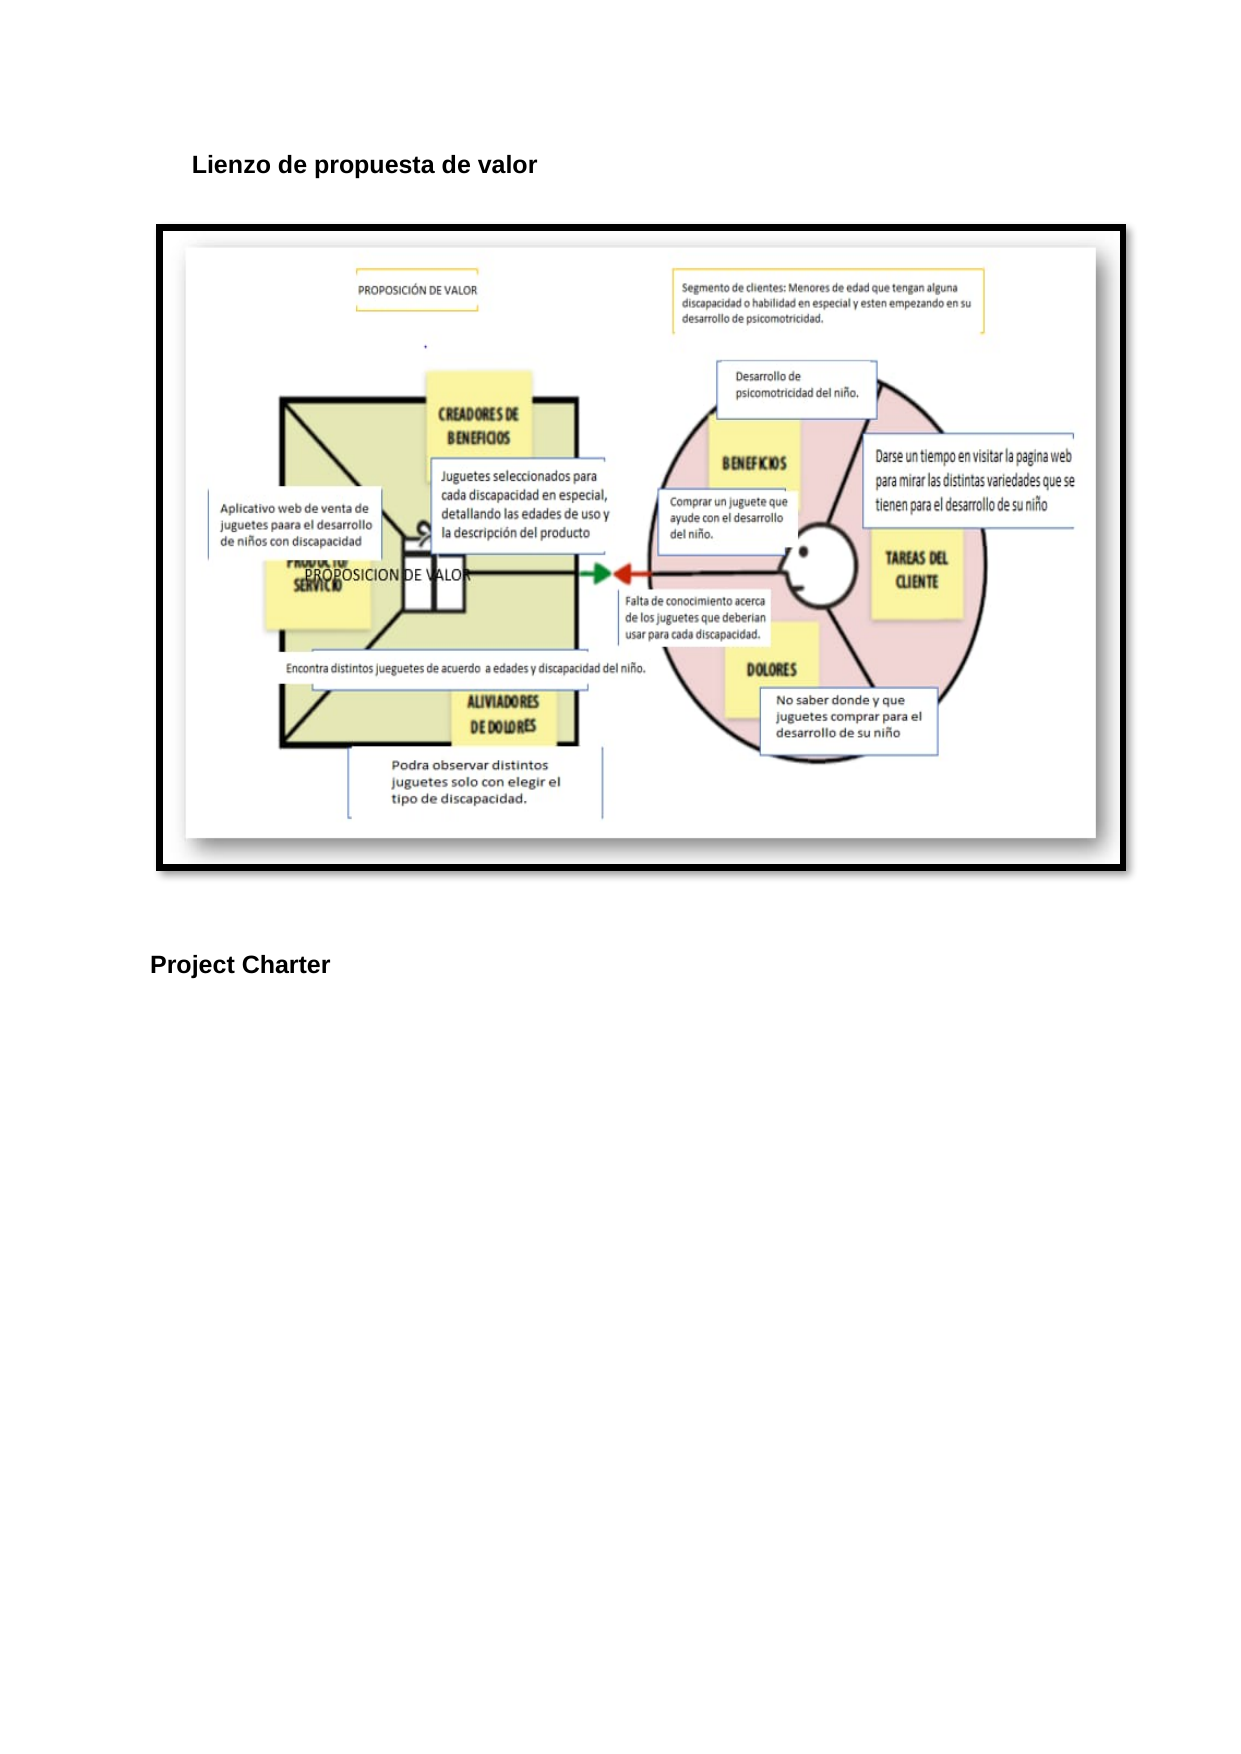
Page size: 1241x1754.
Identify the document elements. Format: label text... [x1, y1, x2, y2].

subtitle Lienzo de propuesta de valor [150, 150, 1090, 179]
subtitle Project Charter [150, 950, 1090, 979]
picture [163, 231, 1120, 864]
